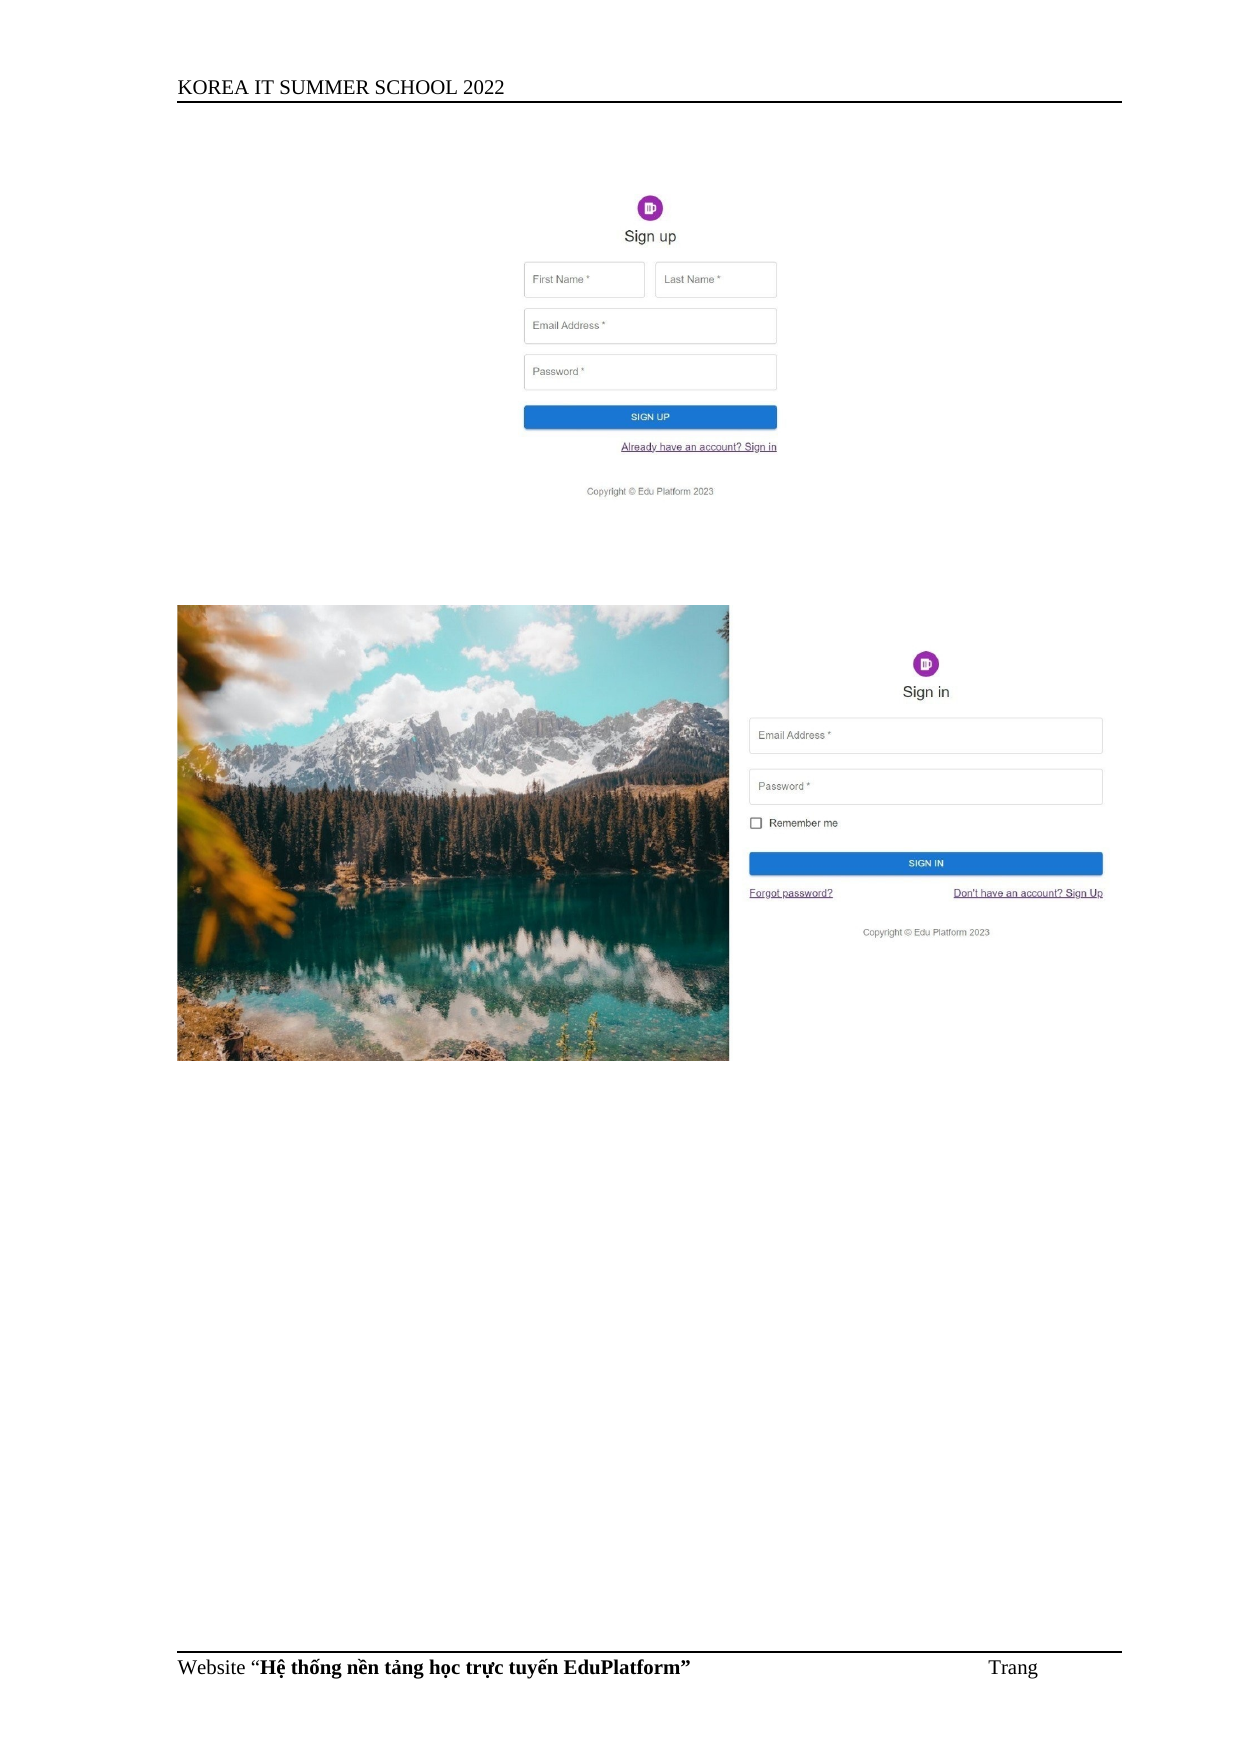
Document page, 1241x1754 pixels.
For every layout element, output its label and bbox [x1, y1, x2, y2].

picture [177, 150, 1123, 1061]
